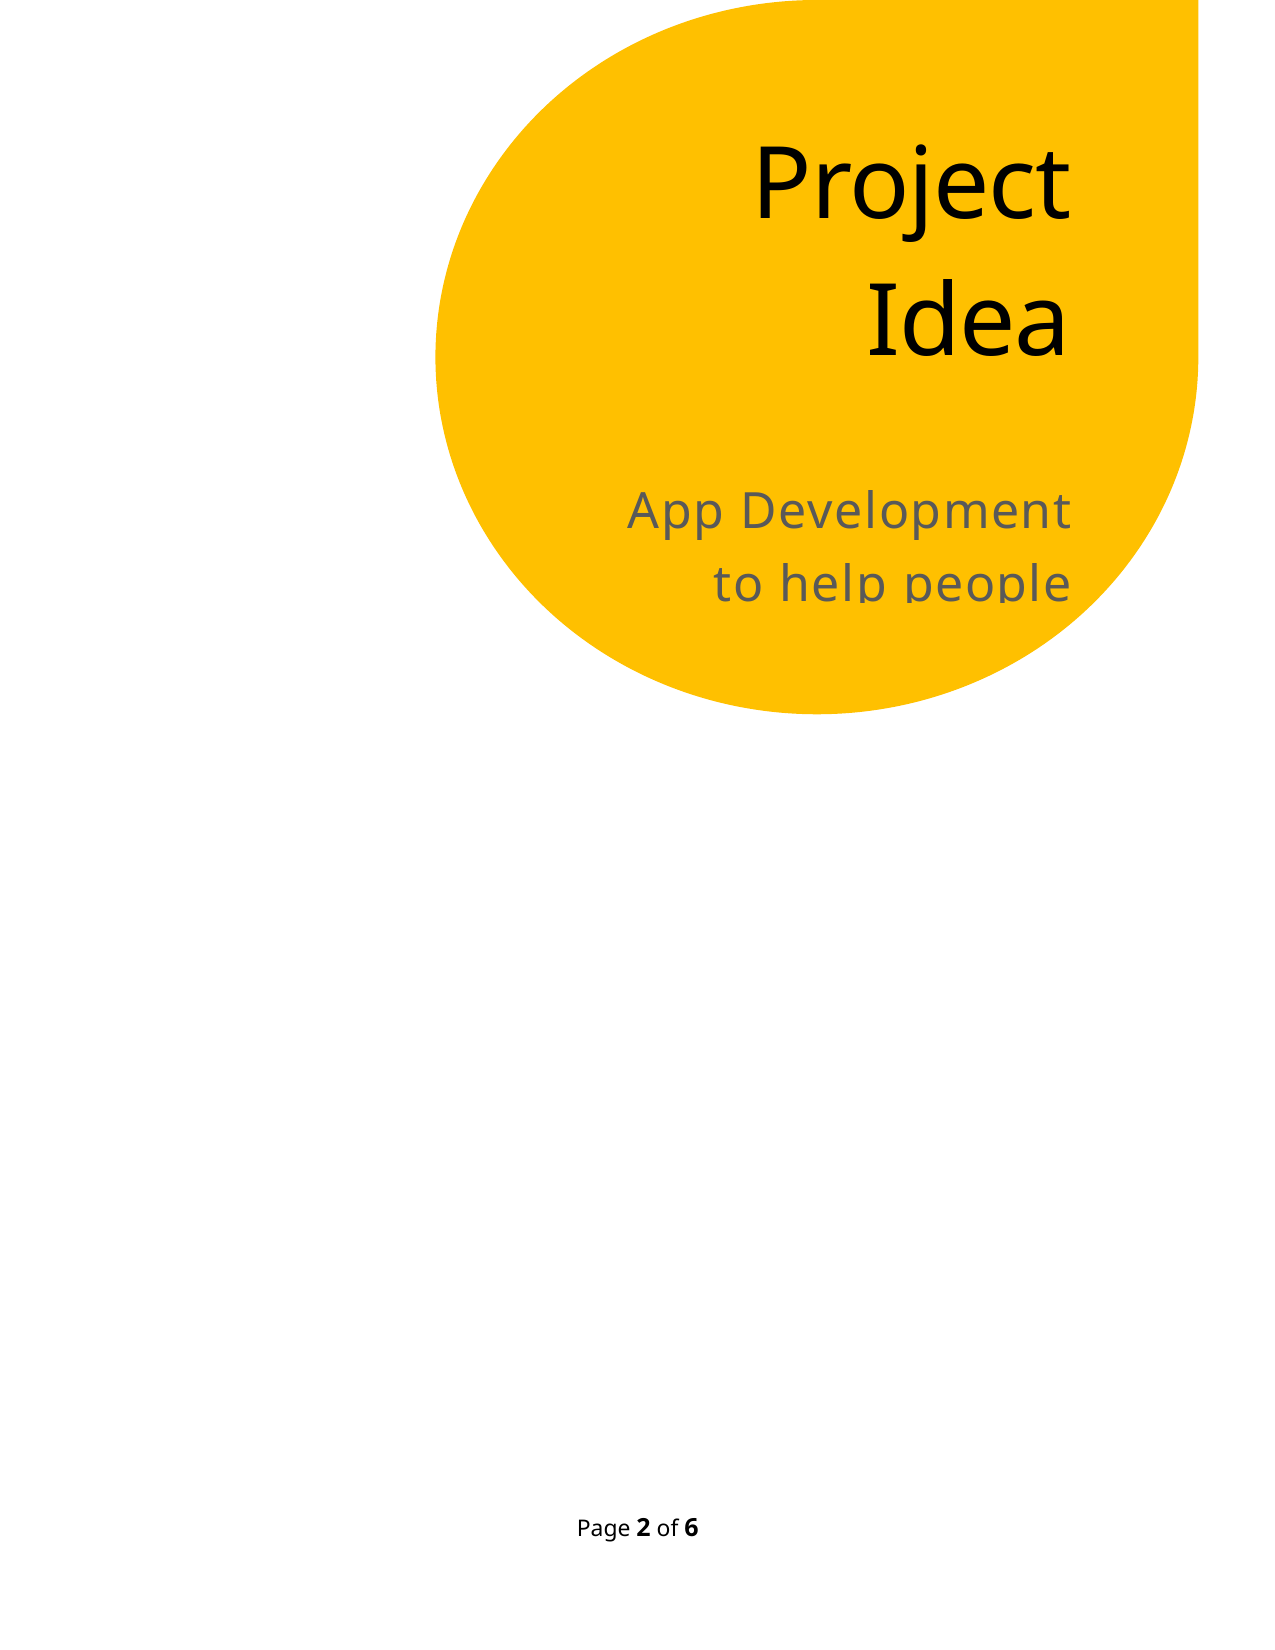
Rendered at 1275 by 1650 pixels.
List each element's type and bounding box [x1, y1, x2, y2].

table_header [0, 0, 1273, 1472]
